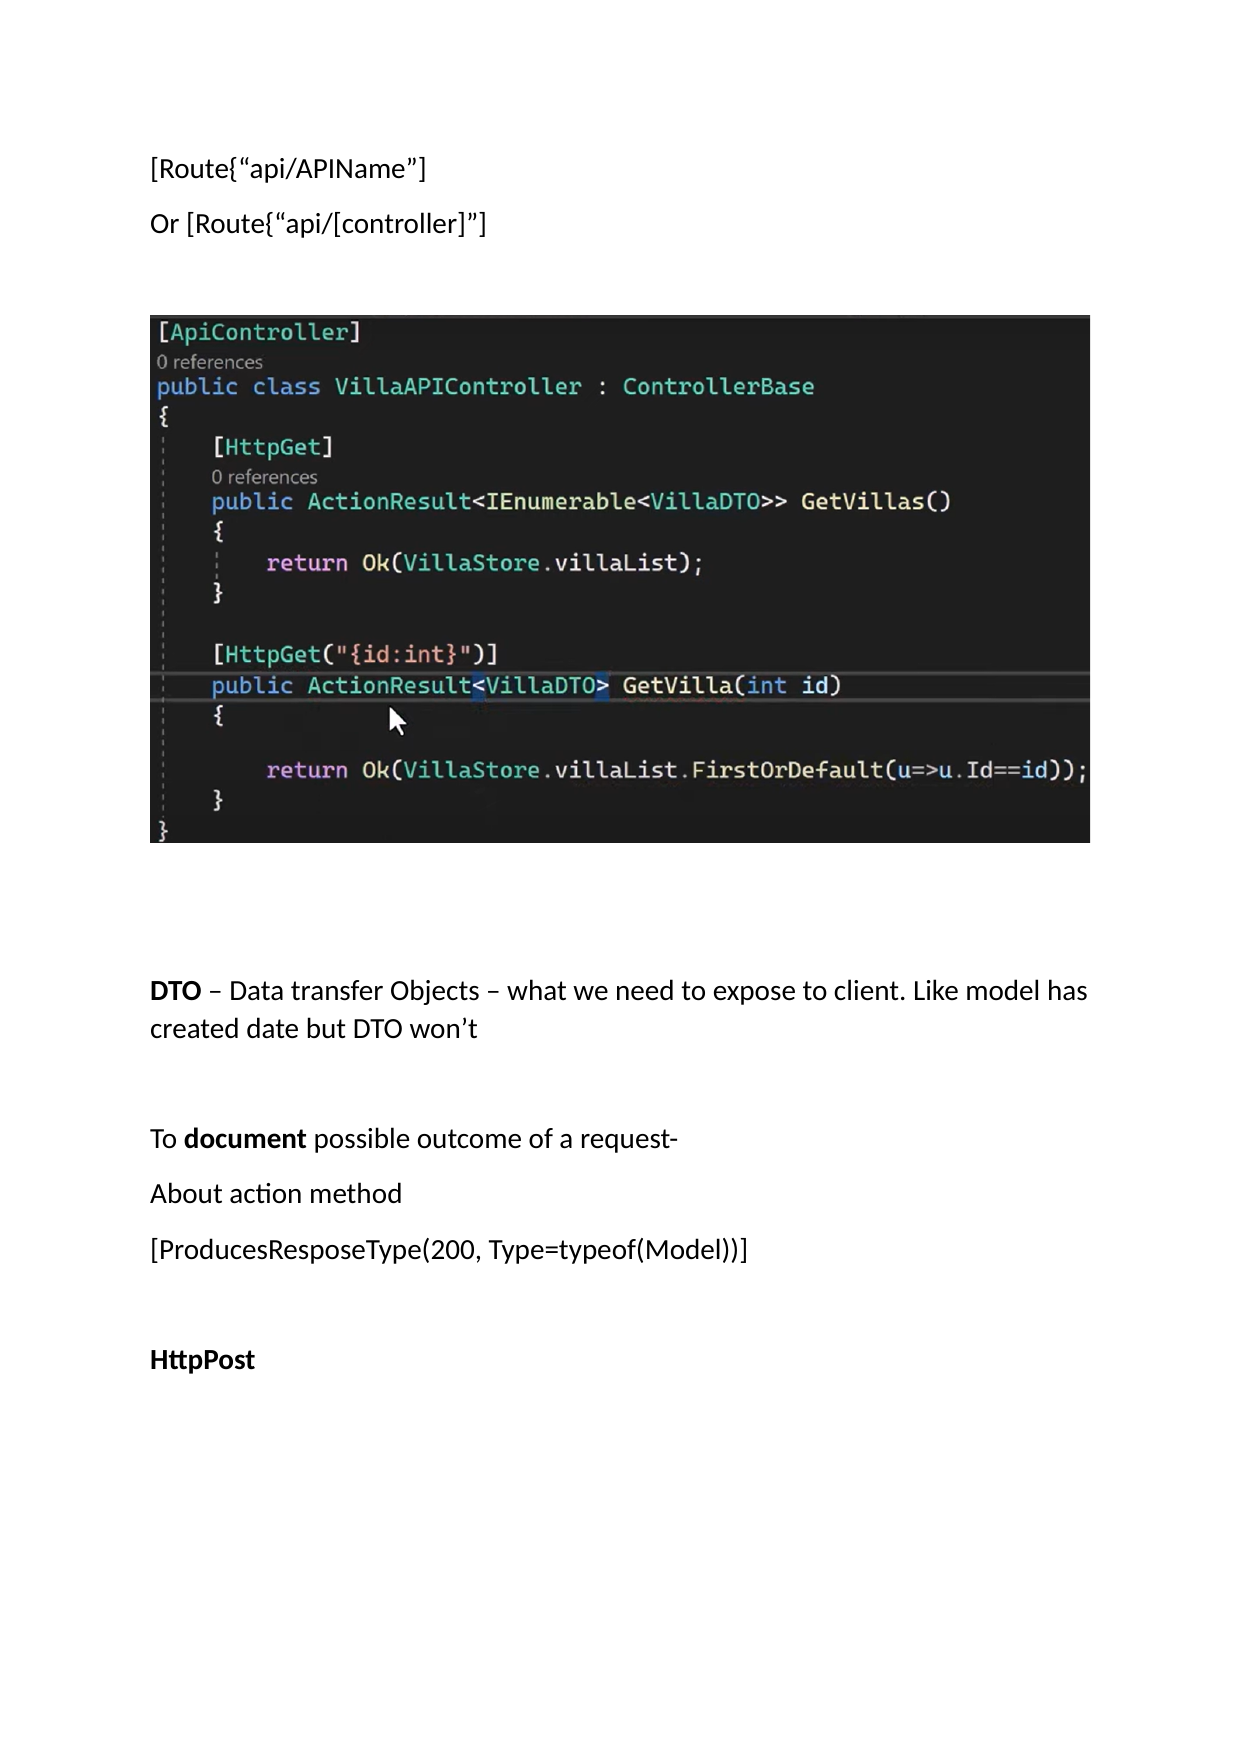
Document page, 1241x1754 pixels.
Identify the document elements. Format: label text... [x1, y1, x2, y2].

text HttpPost [150, 1341, 1090, 1377]
text Or [Route{“api/[controller]”] [150, 205, 1090, 241]
text DTO – Data transfer Objects – what we need to expose to client. Like model has created date but DTO won’t [150, 972, 1090, 1046]
text To document possible outcome of a request- [150, 1121, 1090, 1156]
text [Route{“api/APIName”] [150, 150, 1090, 186]
picture [150, 315, 1091, 843]
text [ProducesResposeType(200, Type=typeof(Model))] [150, 1231, 1090, 1266]
text About action method [150, 1176, 1090, 1211]
